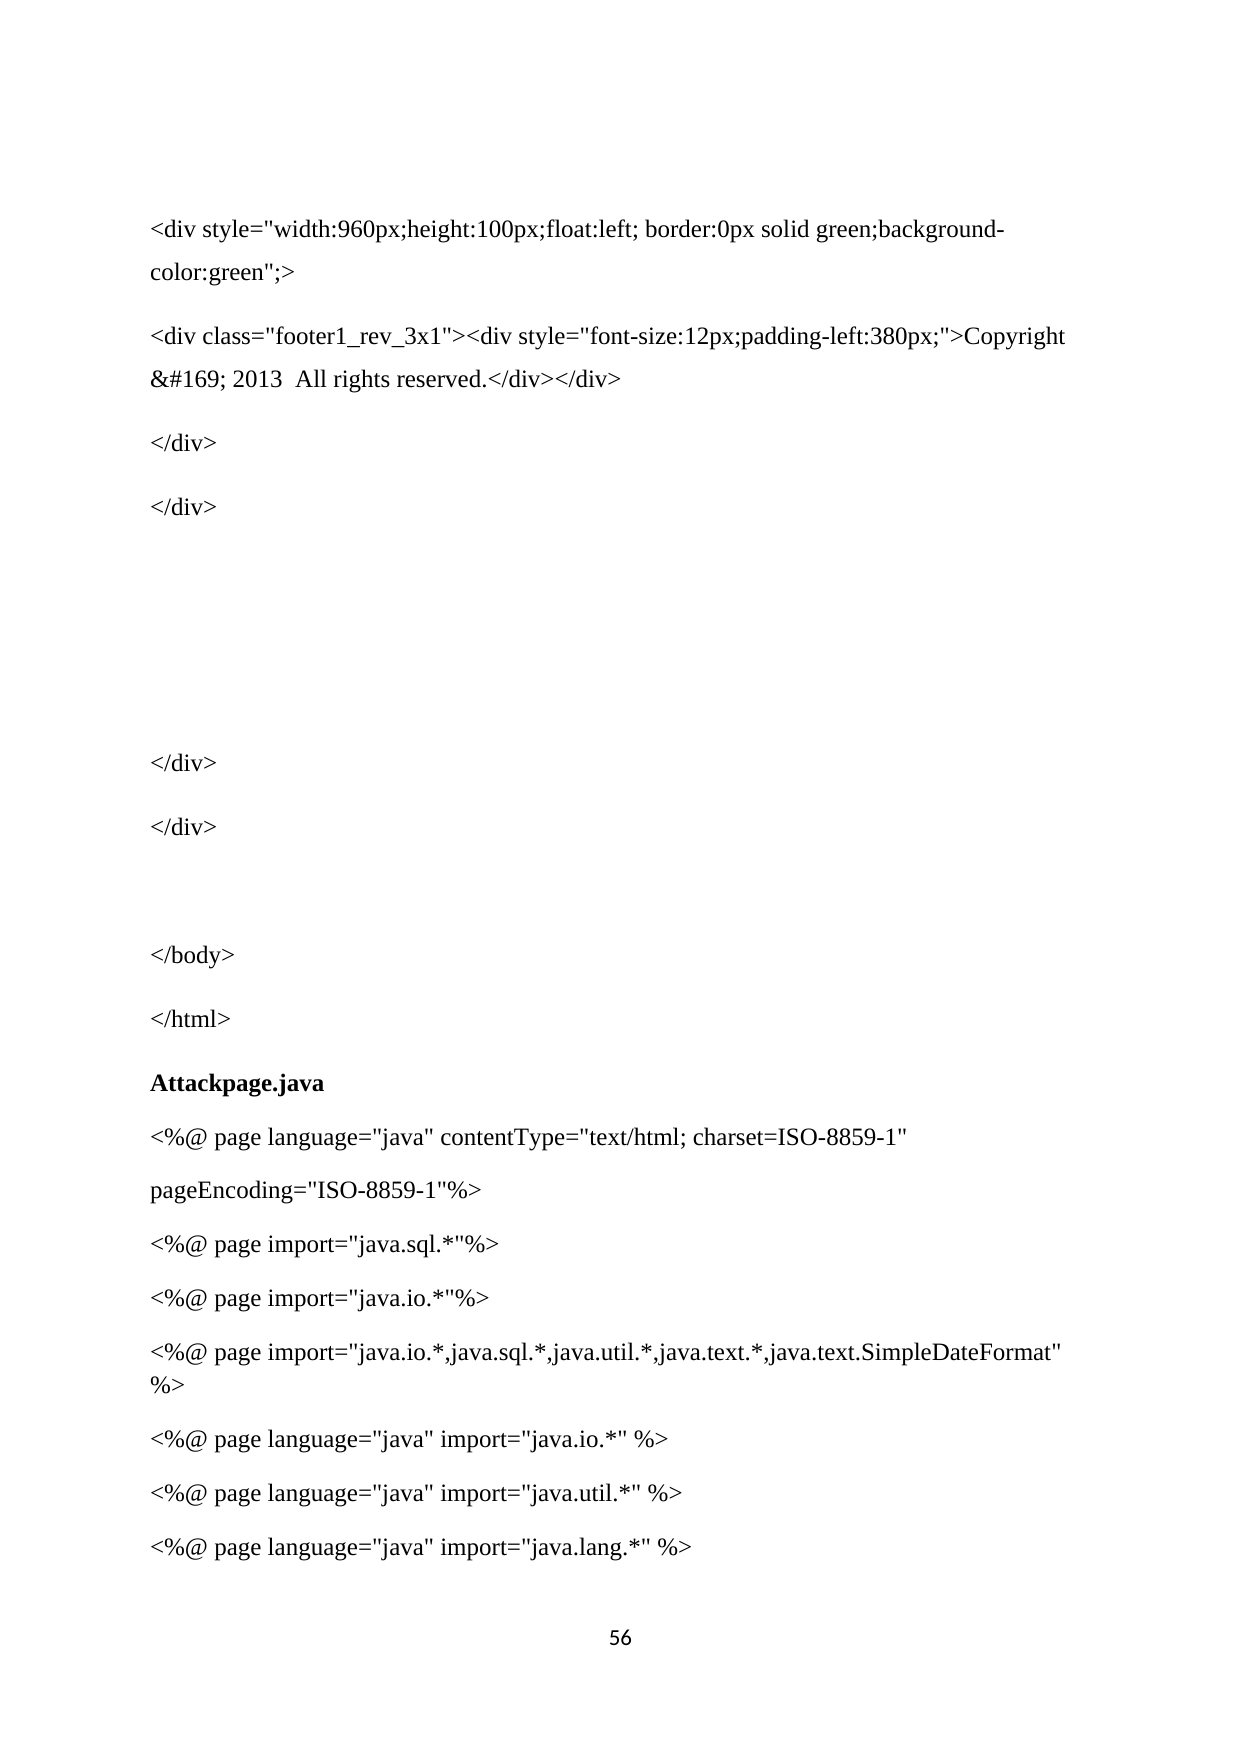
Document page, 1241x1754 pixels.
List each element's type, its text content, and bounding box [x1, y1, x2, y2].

text </div> [150, 748, 1090, 777]
text </html> [150, 1004, 1090, 1032]
text <div class="footer1_rev_3x1"><div style="font-size:12px;padding-left:380px;">Copyright &#169; 2013 All rights reserved.</div></div> [150, 321, 1090, 393]
text pageEncoding="ISO-8859-1"%> [150, 1175, 1090, 1204]
text </div> [150, 428, 1090, 457]
text <%@ page language="java" contentType="text/html; charset=ISO-8859-1" [150, 1122, 1090, 1150]
text <%@ page import="java.io.*,java.sql.*,java.util.*,java.text.*,java.text.SimpleDateFormat" %> [150, 1337, 1090, 1399]
text <%@ page language="java" import="java.util.*" %> [150, 1478, 1090, 1506]
text <%@ page language="java" import="java.lang.*" %> [150, 1532, 1090, 1560]
text </body> [150, 940, 1090, 968]
text <%@ page import="java.sql.*"%> [150, 1229, 1090, 1258]
text Attackpage.java [150, 1068, 1090, 1096]
text <div style="width:960px;height:100px;float:left; border:0px solid green;background-color:green";> [150, 214, 1090, 286]
text <%@ page language="java" import="java.io.*" %> [150, 1424, 1090, 1453]
text </div> [150, 812, 1090, 841]
text <%@ page import="java.io.*"%> [150, 1283, 1090, 1312]
text </div> [150, 492, 1090, 521]
